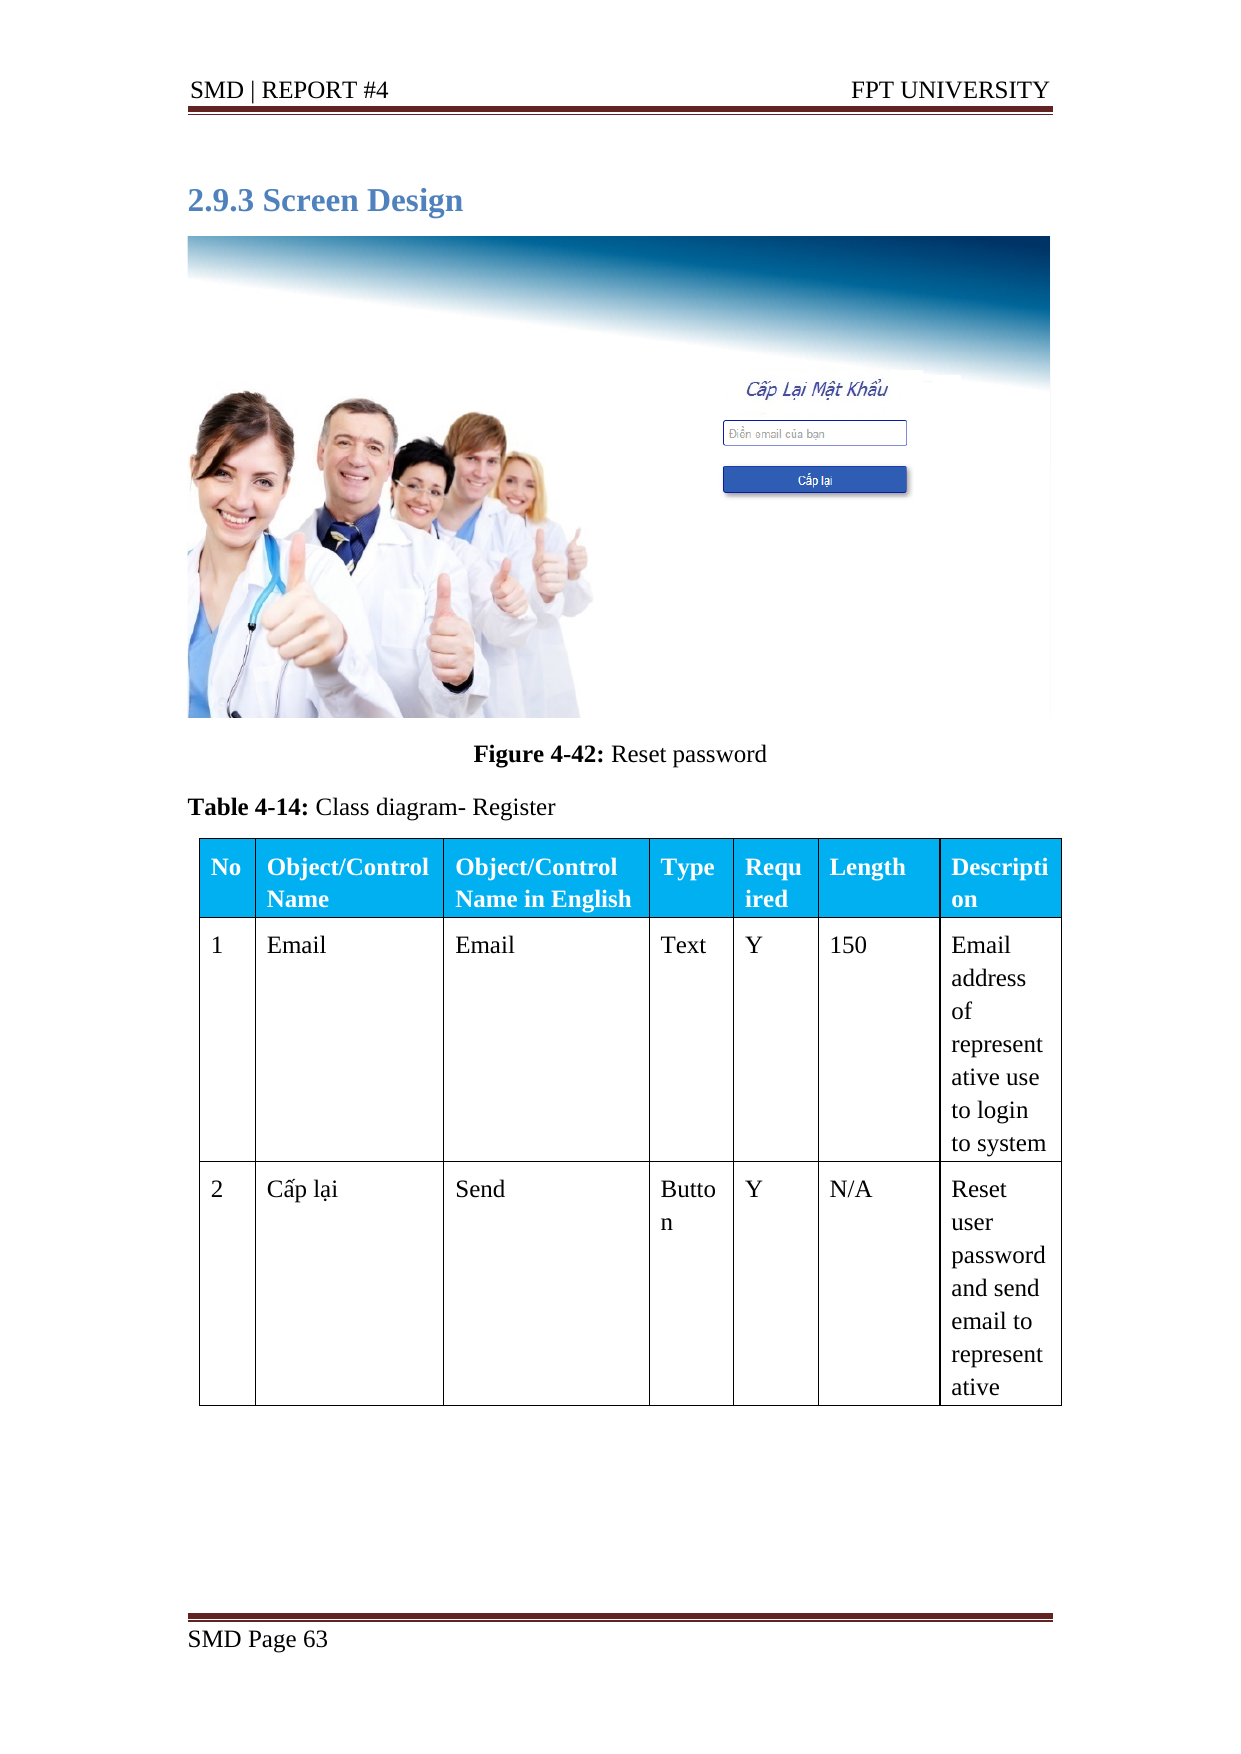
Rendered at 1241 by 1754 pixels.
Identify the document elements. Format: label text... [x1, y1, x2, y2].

table_header Required [734, 839, 818, 917]
text Table 4-14: Class diagram- Register [187, 792, 1053, 821]
table_cell Email address of representative use to login to system [941, 918, 1061, 1161]
table_header Length [819, 839, 939, 917]
table_cell Button [650, 1162, 733, 1405]
table_header Description [941, 839, 1061, 917]
table_cell Cấp lại [256, 1162, 443, 1405]
table_cell Reset user password and send email to representative [941, 1162, 1061, 1405]
table_header No [200, 839, 255, 917]
table_header Object/Control Name [256, 839, 443, 917]
table_cell 2 [200, 1162, 255, 1405]
table_cell Send [444, 1162, 649, 1405]
table_cell Email [256, 918, 443, 1161]
table_cell N/A [819, 1162, 939, 1405]
table_cell Y [734, 918, 818, 1161]
picture [572, 236, 1050, 298]
table_header Object/Control Name in English [444, 839, 649, 917]
table_cell Email [444, 918, 649, 1161]
table_cell Y [734, 1162, 818, 1405]
picture [187, 236, 1050, 718]
table_cell 150 [819, 918, 939, 1161]
table_cell 1 [200, 918, 255, 1161]
table_cell Text [650, 918, 733, 1161]
table_header Type [650, 839, 733, 917]
text Figure 4-42: Reset password [187, 739, 1053, 767]
subtitle Screen Design [187, 180, 1053, 218]
